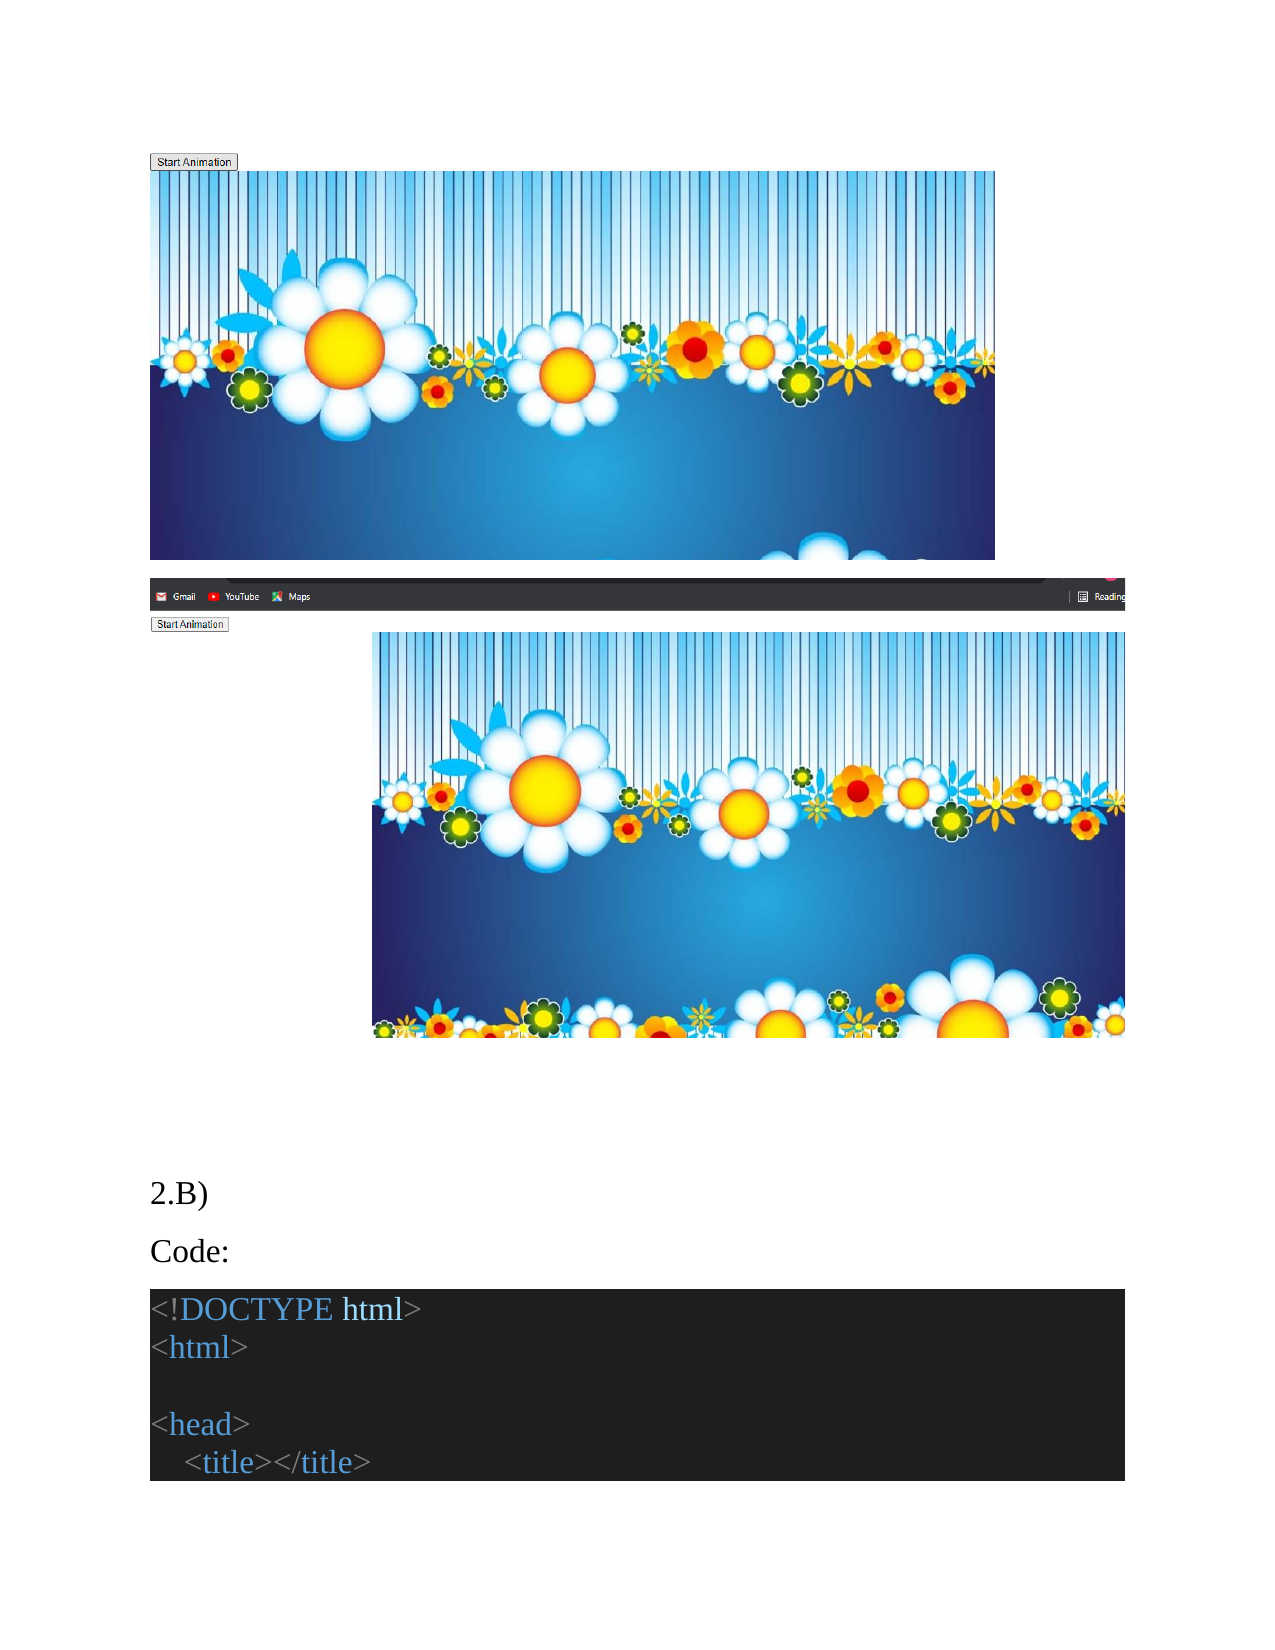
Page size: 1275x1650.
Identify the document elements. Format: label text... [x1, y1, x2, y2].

text Code: [150, 1231, 1125, 1269]
text <!DOCTYPE html> [150, 1289, 1125, 1327]
picture [150, 578, 1125, 1038]
text 2.B) [150, 1173, 1125, 1211]
text <html> [150, 1327, 1125, 1366]
picture [150, 150, 1125, 560]
text <head> [150, 1404, 1125, 1442]
text <title></title> [150, 1442, 1125, 1481]
